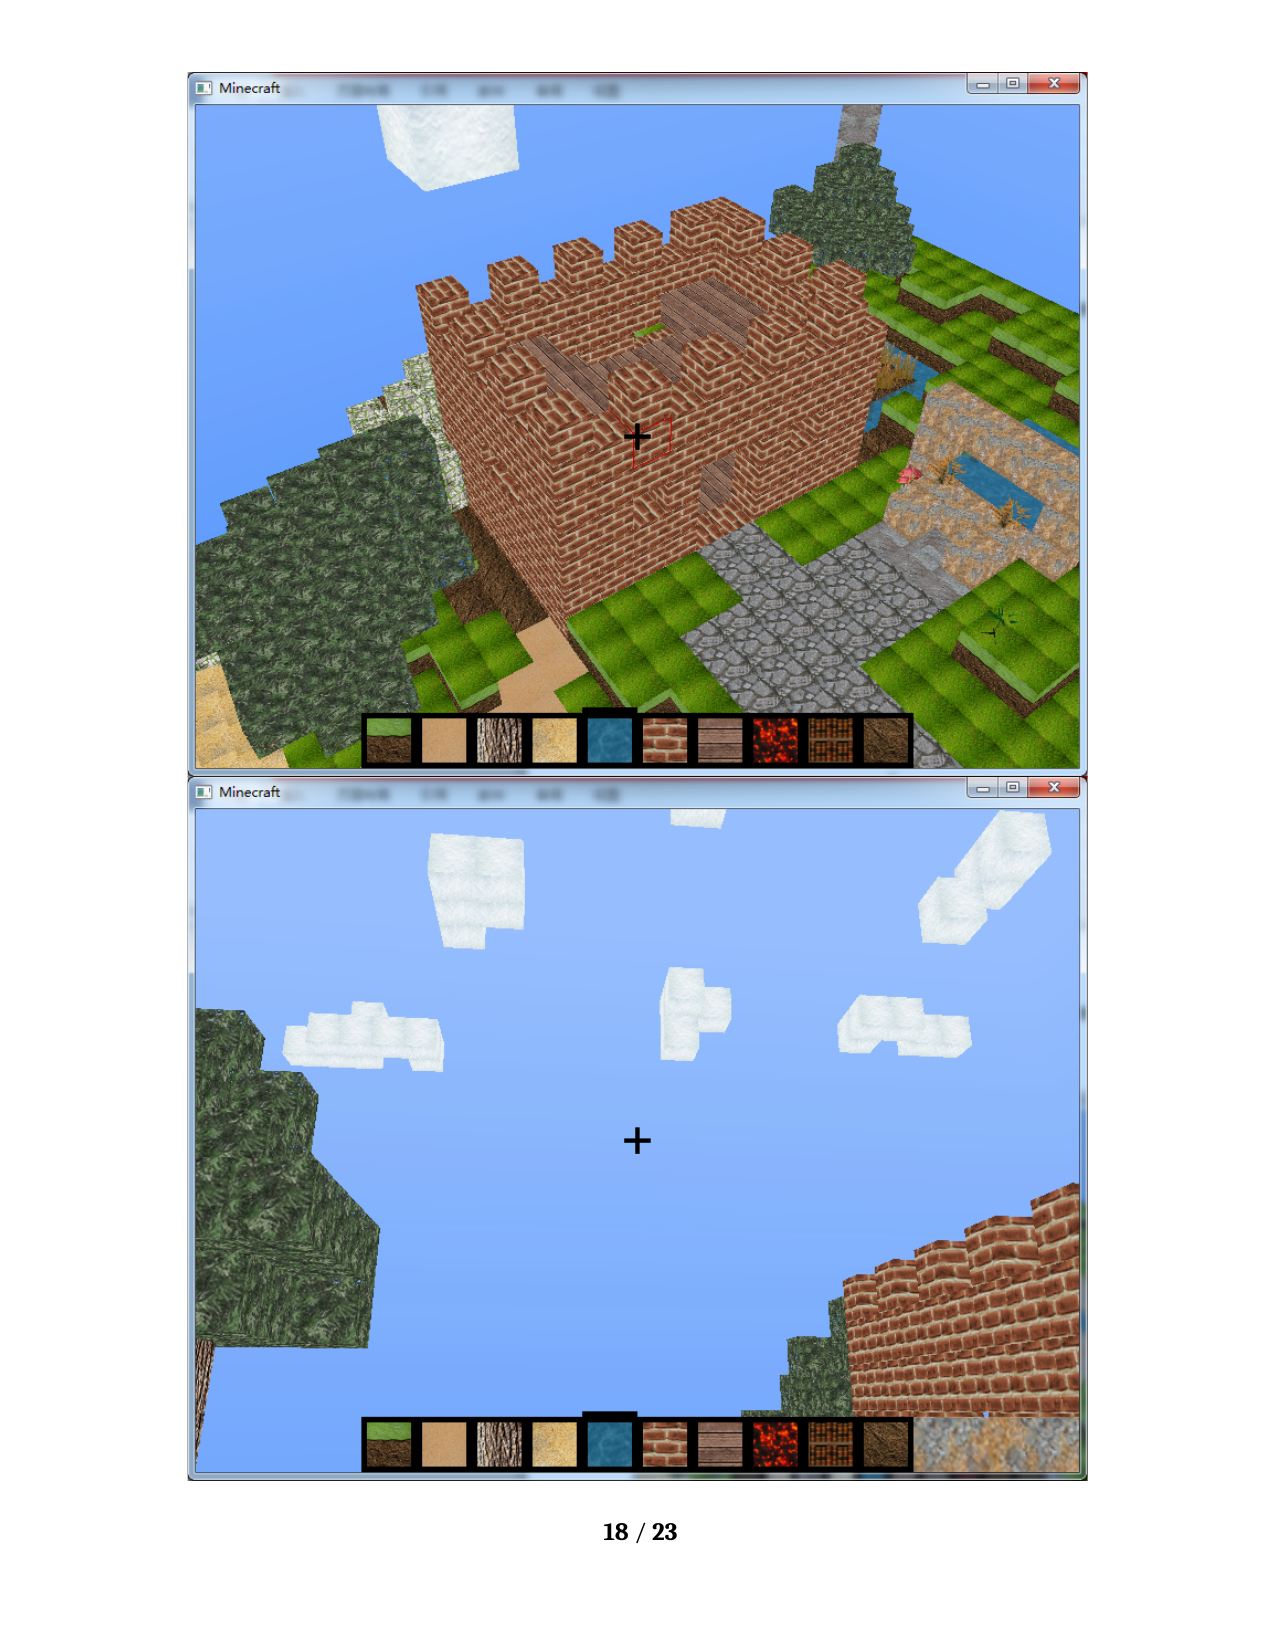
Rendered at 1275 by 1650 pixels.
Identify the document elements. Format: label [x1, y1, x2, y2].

picture [187, 72, 1088, 1481]
